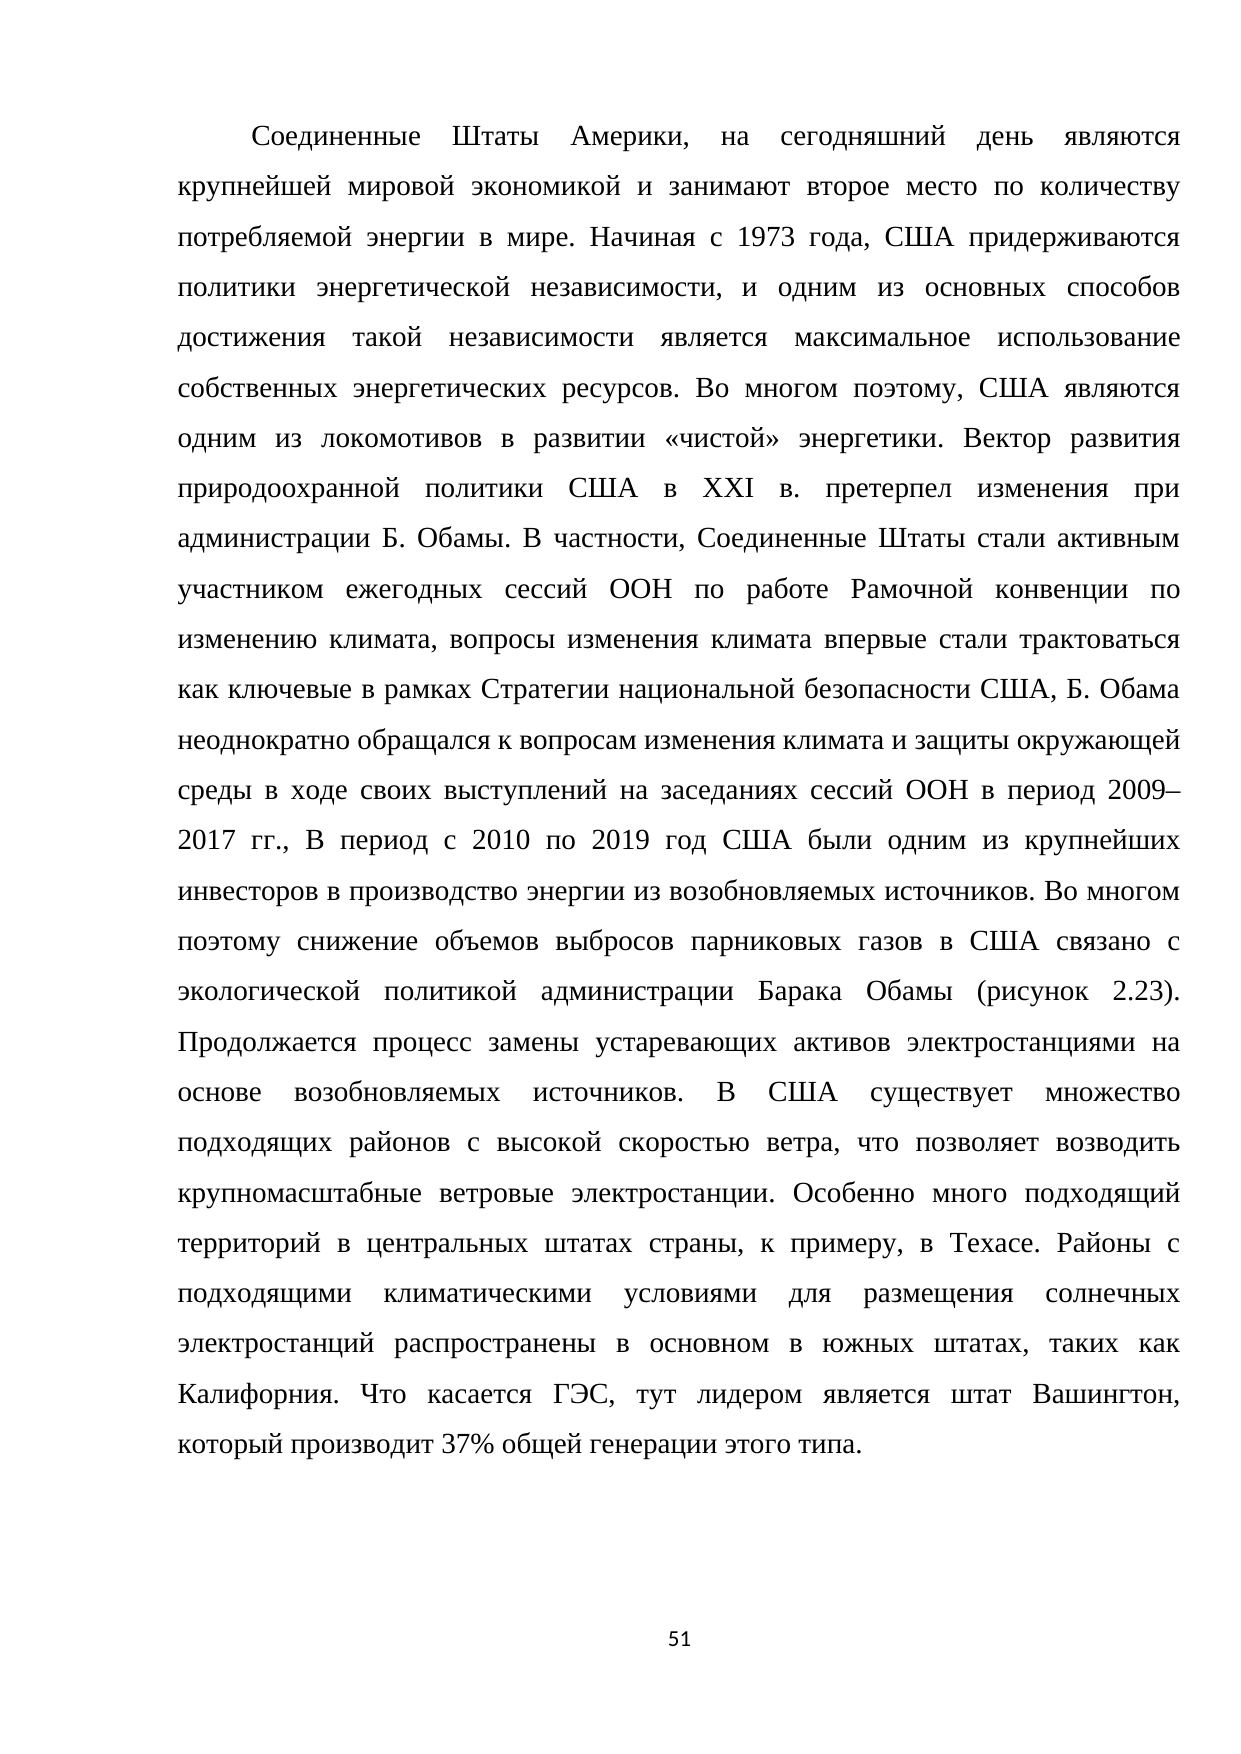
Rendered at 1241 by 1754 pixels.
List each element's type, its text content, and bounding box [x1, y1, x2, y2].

text Соединенные Штаты Америки, на сегодняшний день являются крупнейшей мировой экономикой и занимают второе место по количеству потребляемой энергии в мире. Начиная с 1973 года, США придерживаются политики энергетической независимости, и одним из основных способов достижения такой независимости является максимальное использование собственных энергетических ресурсов. Во многом поэтому, США являются одним из локомотивов в развитии «чистой» энергетики. Вектор развития природоохранной политики США в XXI в. претерпел изменения при администрации Б. Обамы. В частности, Соединенные Штаты стали активным участником ежегодных сессий ООН по работе Рамочной конвенции по изменению климата, вопросы изменения климата впервые стали трактоваться как ключевые в рамках Стратегии национальной безопасности США, Б. Обама неоднократно обращался к вопросам изменения климата и защиты окружающей среды в ходе своих выступлений на заседаниях сессий ООН в период 2009–2017 гг., В период с 2010 по 2019 год США были одним из крупнейших инвесторов в производство энергии из возобновляемых источников. Во многом поэтому снижение объемов выбросов парниковых газов в США связано с экологической политикой администрации Барака Обамы (рисунок 2.23). Продолжается процесс замены устаревающих активов электростанциями на основе возобновляемых источников. В США существует множество подходящих районов с высокой скоростью ветра, что позволяет возводить крупномасштабные ветровые электростанции. Особенно много подходящий территорий в центральных штатах страны, к примеру, в Техасе. Районы с подходящими климатическими условиями для размещения солнечных электростанций распространены в основном в южных штатах, таких как Калифорния. Что касается ГЭС, тут лидером является штат Вашингтон, который производит 37% общей генерации этого типа. [177, 118, 1181, 1460]
